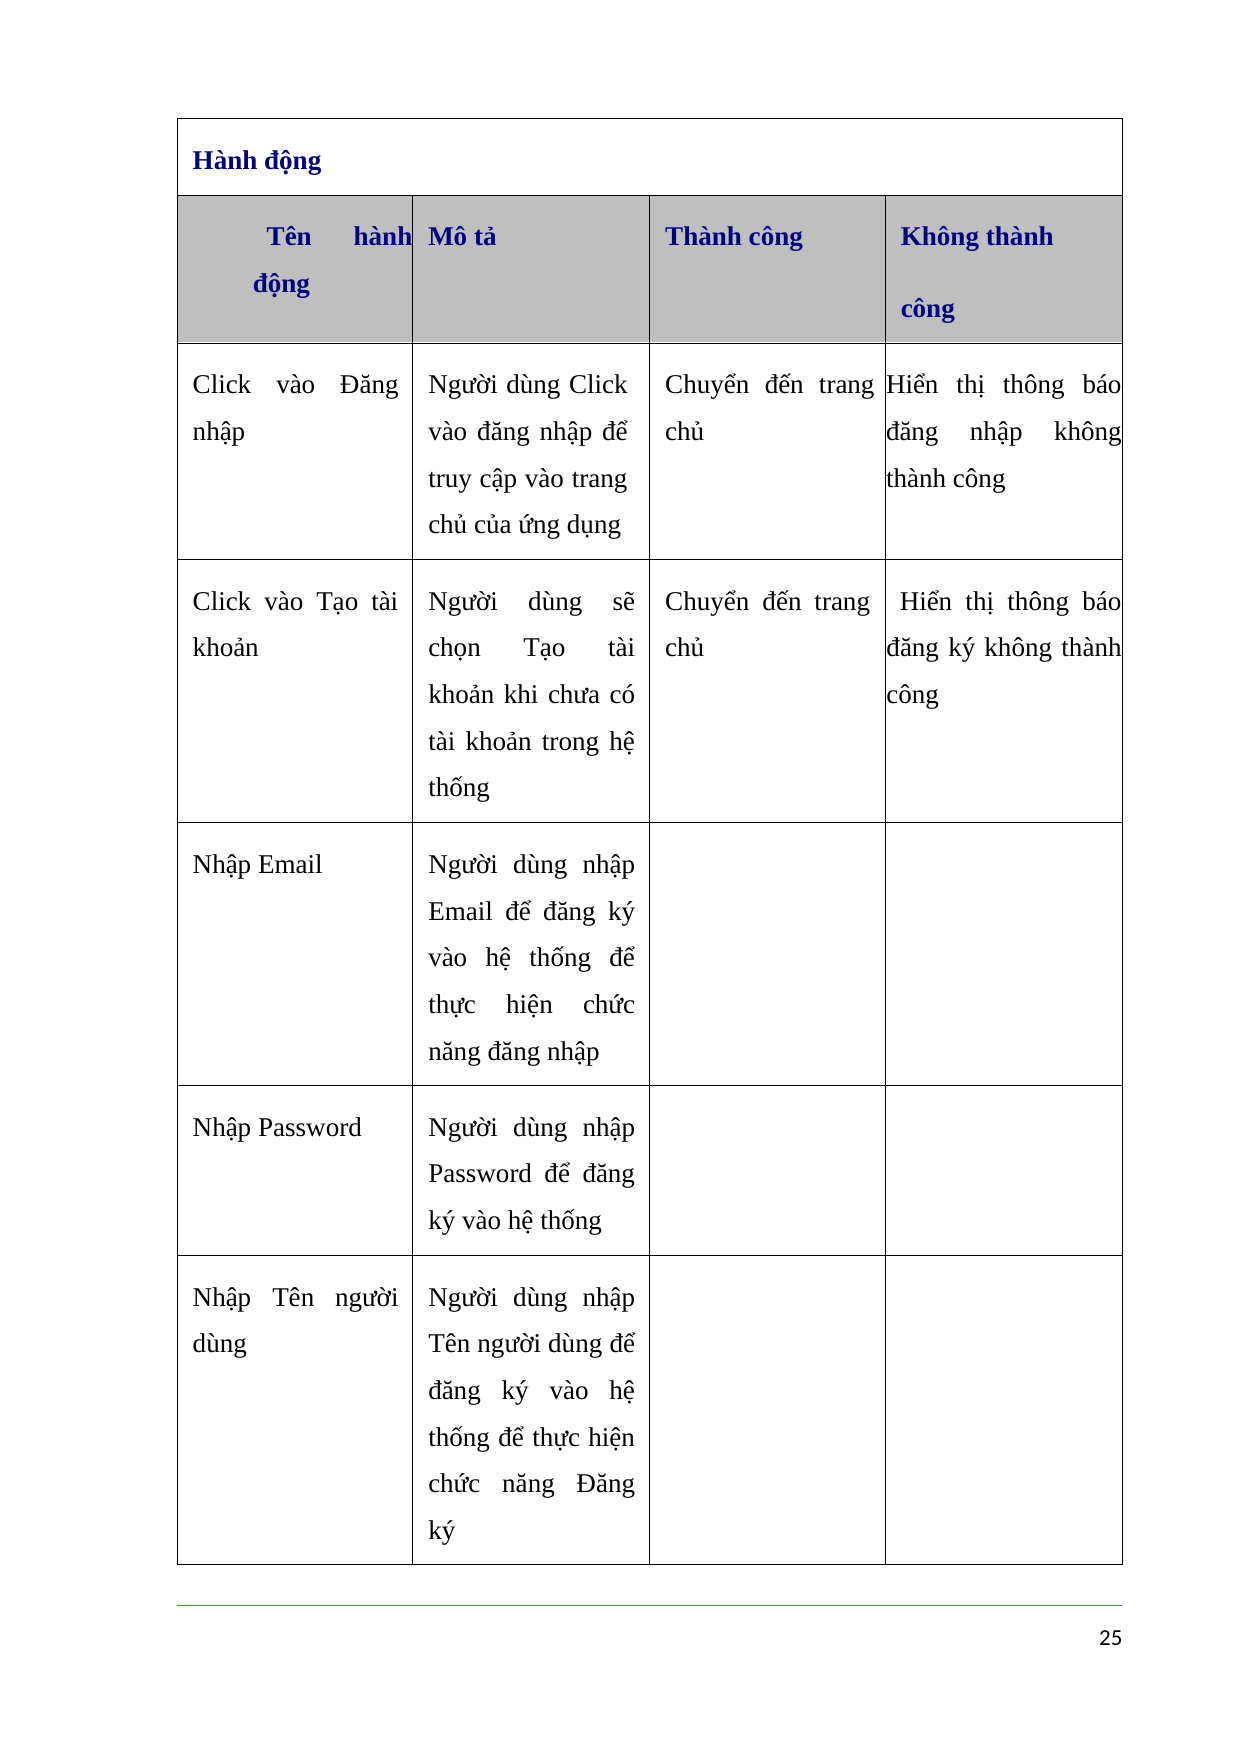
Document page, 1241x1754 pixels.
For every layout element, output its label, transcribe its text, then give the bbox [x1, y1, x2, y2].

table_cell Người dùng Click vào đăng nhập để truy cập vào trang chủ của ứng dụng [413, 344, 649, 559]
table_cell [886, 1086, 1122, 1254]
table_cell Người dùng nhập Tên người dùng để đăng ký vào hệ thống để thực hiện chức năng Đăng ký [413, 1256, 649, 1564]
table_cell Tên hành động [178, 196, 412, 342]
table_cell Chuyển đến trang chủ [650, 560, 885, 822]
table_cell Hành động [178, 119, 1122, 194]
table_cell [886, 823, 1122, 1085]
table_cell Người dùng nhập Password để đăng ký vào hệ thống [413, 1086, 649, 1254]
table_cell Nhập Email [178, 823, 412, 1085]
table_cell [650, 1256, 885, 1564]
table_cell Người dùng nhập Email để đăng ký vào hệ thống để thực hiện chức năng đăng nhập [413, 823, 649, 1085]
table_cell Click vào Tạo tài khoản [178, 560, 412, 822]
table_cell [650, 823, 885, 1085]
table_cell Nhập Password [178, 1086, 412, 1254]
table_cell Hiển thị thông báo đăng nhập không thành công [886, 344, 1122, 559]
table_cell Click vào Đăng nhập [178, 344, 412, 559]
table_cell Mô tả [413, 196, 649, 342]
table_cell Không thành công [886, 196, 1122, 342]
table_cell Chuyển đến trang chủ [650, 344, 885, 559]
table_cell Nhập Tên người dùng [178, 1256, 412, 1564]
table_cell [650, 1086, 885, 1254]
table_cell Người dùng sẽ chọn Tạo tài khoản khi chưa có tài khoản trong hệ thống [413, 560, 649, 822]
table_cell Thành công [650, 196, 885, 342]
table_cell [886, 1256, 1122, 1564]
table_cell Hiển thị thông báo đăng ký không thành công [886, 560, 1122, 822]
